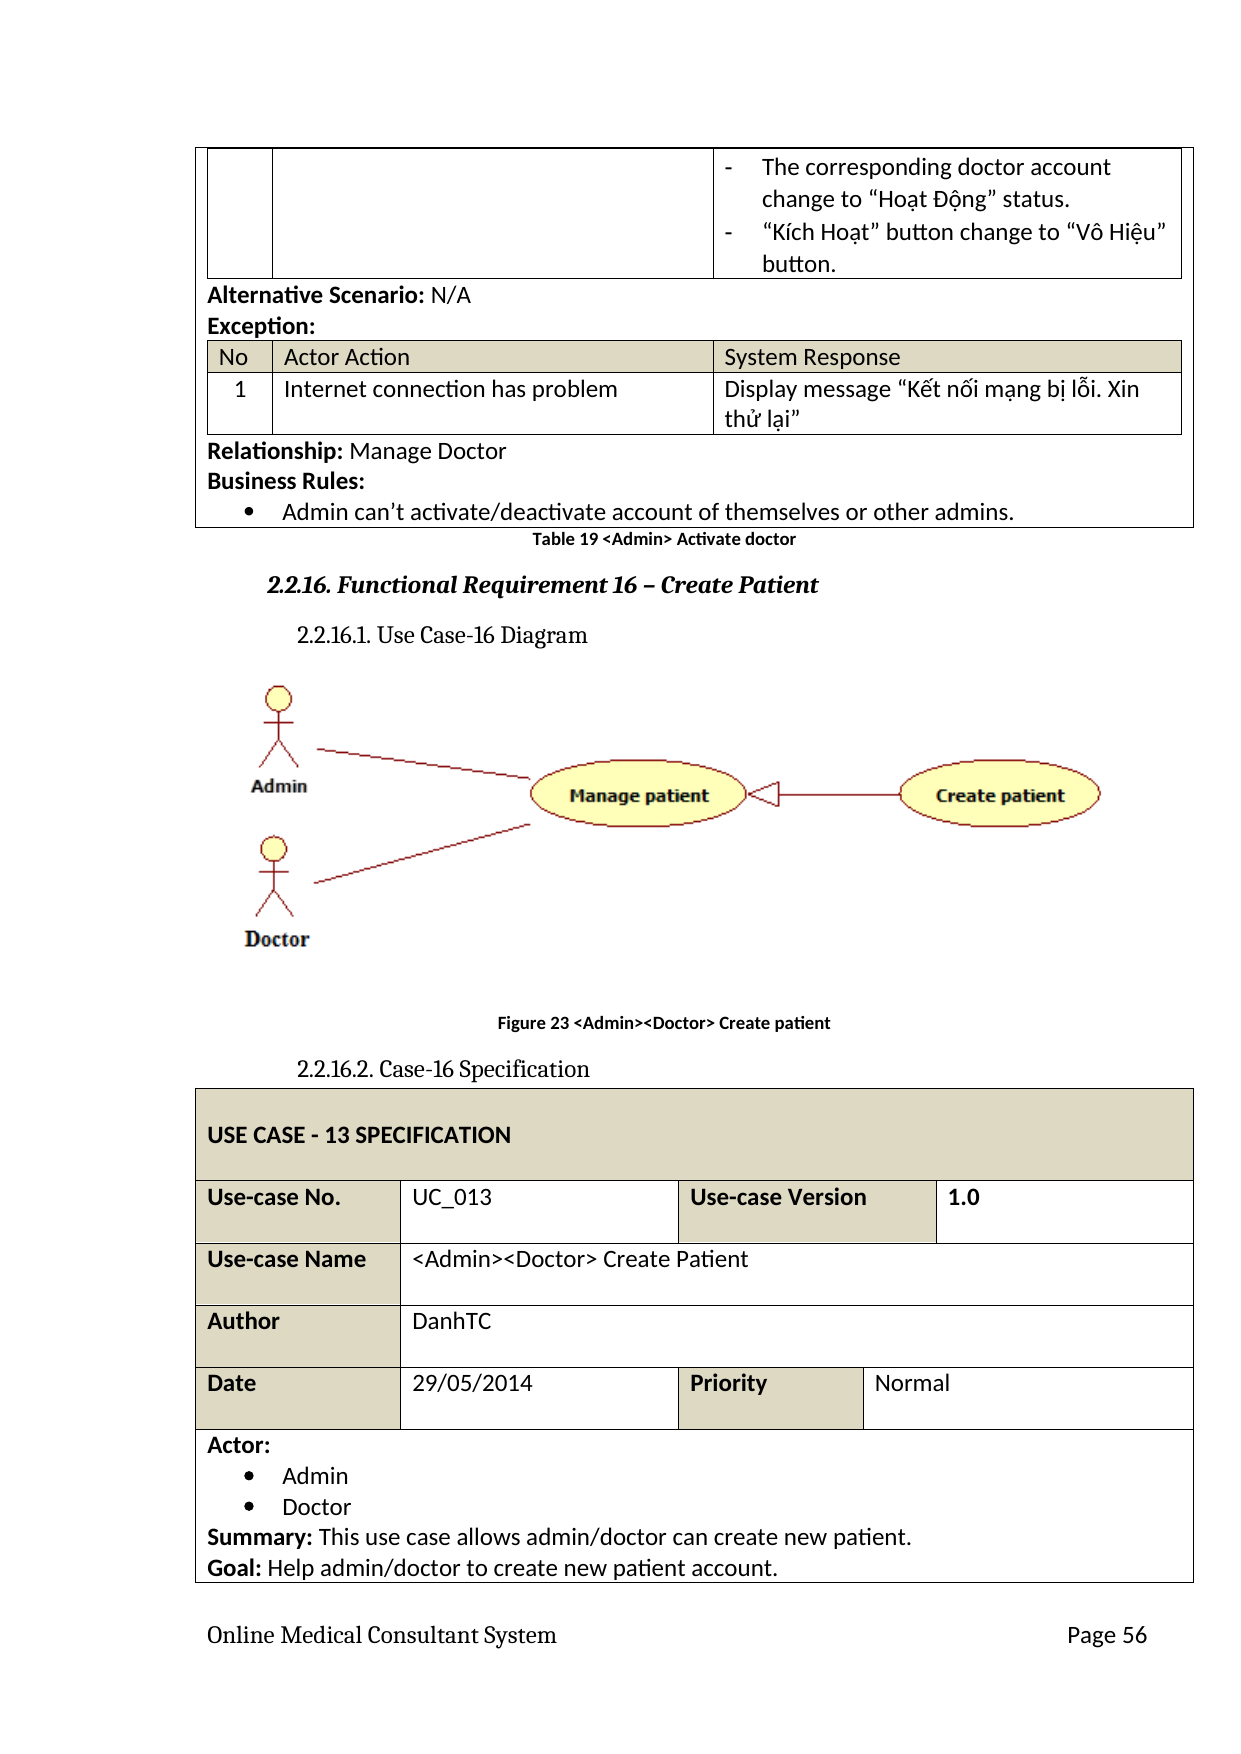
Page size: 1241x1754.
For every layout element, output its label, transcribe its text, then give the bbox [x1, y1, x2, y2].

table_cell Use-case No. [196, 1181, 400, 1242]
subtitle Functional Requirement 16 – Create Patient [267, 571, 1122, 600]
table_cell Priority [679, 1368, 863, 1429]
table_cell Use-case Version [679, 1181, 936, 1242]
table_cell Date [196, 1368, 400, 1429]
table_cell 29/05/2014 [401, 1368, 678, 1429]
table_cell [196, 1430, 1193, 1582]
table_cell Author [196, 1306, 400, 1367]
table_cell DanhTC [401, 1306, 1193, 1367]
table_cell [196, 148, 1193, 527]
table_cell Normal [864, 1368, 1193, 1429]
subtitle Use Case-16 Diagram [282, 621, 1122, 650]
table_header USE CASE - 13 SPECIFICATION [196, 1089, 1193, 1180]
table_cell Use-case Name [196, 1244, 400, 1304]
table_cell <Admin><Doctor> Create Patient [401, 1244, 1193, 1304]
table_cell UC_013 [401, 1181, 678, 1242]
picture [207, 653, 1134, 986]
subtitle Case-16 Specification [282, 1055, 1122, 1083]
table_cell 1.0 [937, 1181, 1193, 1242]
